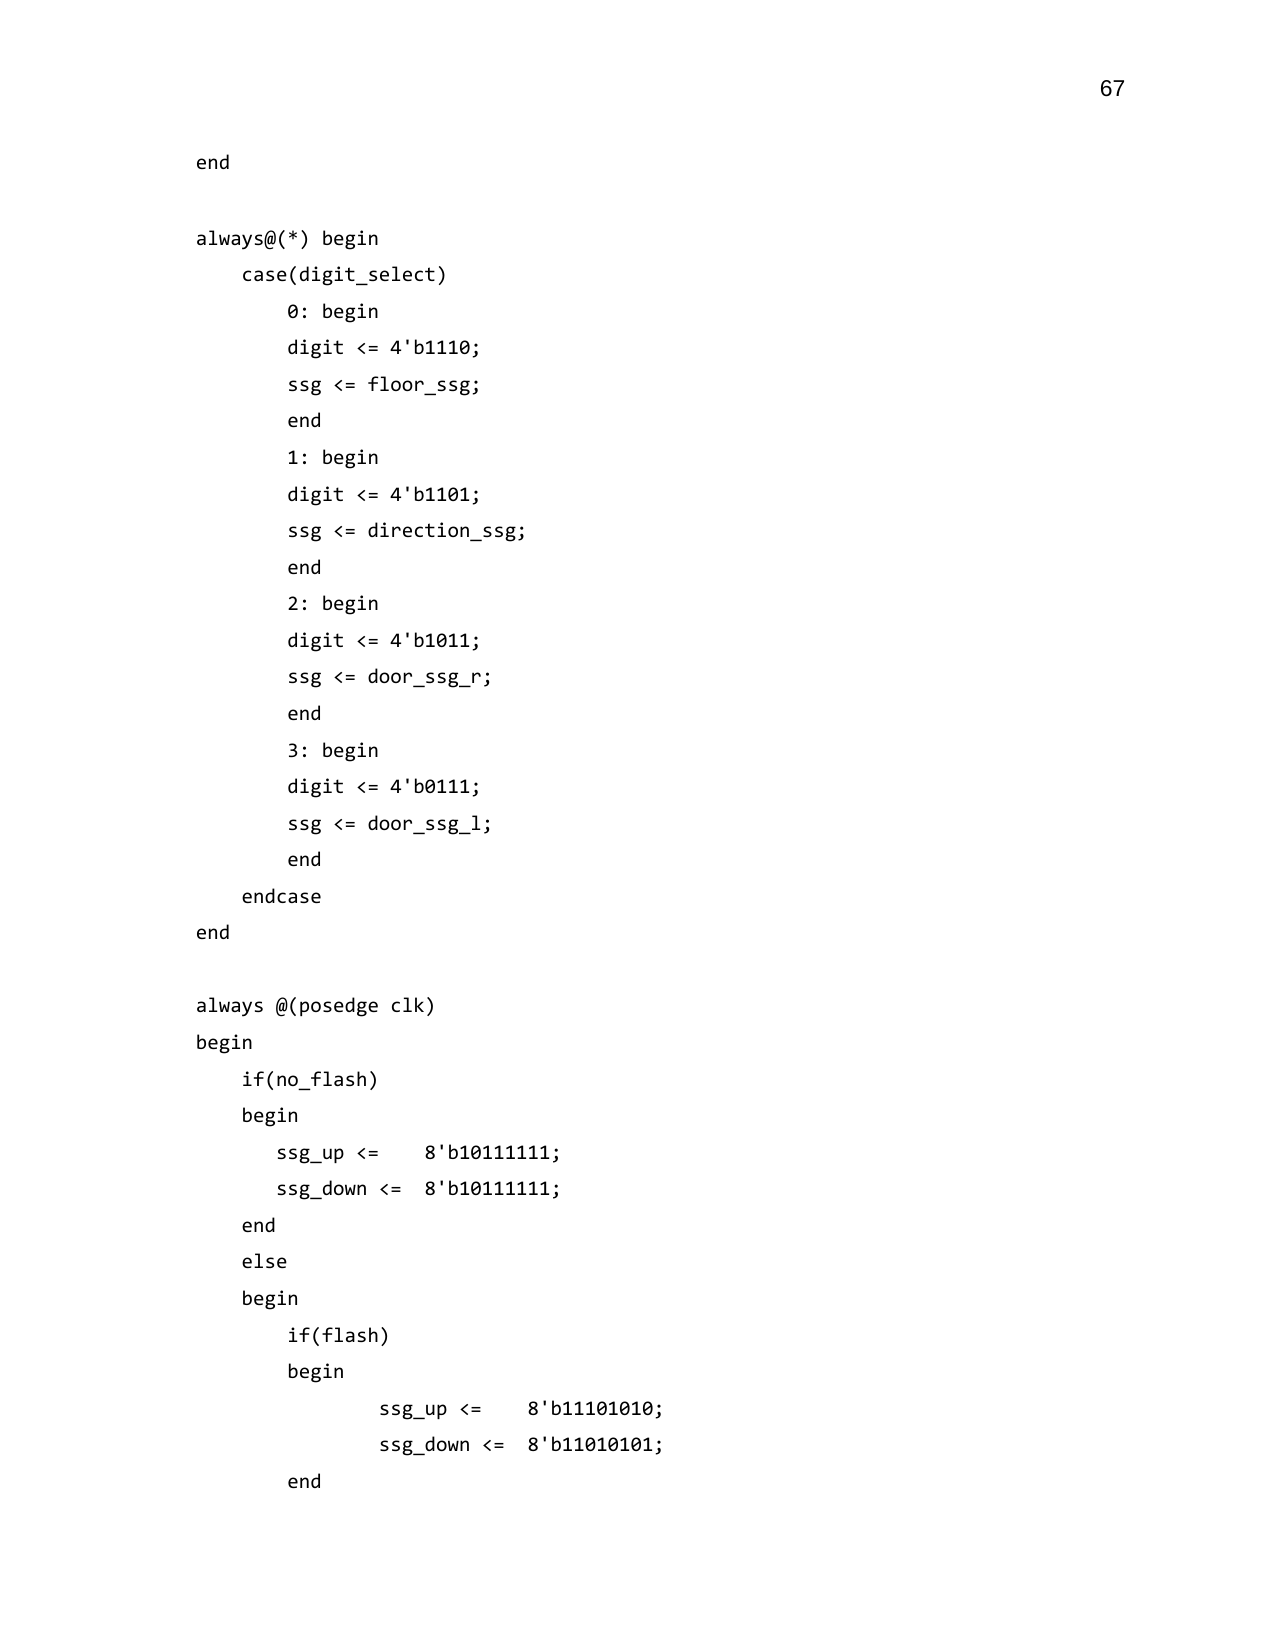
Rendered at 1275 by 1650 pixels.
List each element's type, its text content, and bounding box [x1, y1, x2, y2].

text 1: begin [150, 445, 1125, 470]
text 3: begin [150, 738, 1125, 762]
text else [150, 1250, 1125, 1274]
text begin [150, 1359, 1125, 1384]
text ssg <= direction_ssg; [150, 518, 1125, 543]
text digit <= 4'b1011; [150, 628, 1125, 653]
text begin [150, 1103, 1125, 1128]
text ssg <= floor_ssg; [150, 372, 1125, 397]
text end [150, 409, 1125, 433]
text ssg_up <= 8'b10111111; [150, 1140, 1125, 1164]
text ssg_down <= 8'b11010101; [150, 1433, 1125, 1457]
text end [150, 555, 1125, 579]
text always@(*) begin [150, 226, 1125, 250]
text end [150, 1213, 1125, 1238]
text begin [150, 1030, 1125, 1055]
text digit <= 4'b1110; [150, 336, 1125, 360]
text 2: begin [150, 592, 1125, 616]
text end [150, 701, 1125, 726]
text digit <= 4'b1101; [150, 482, 1125, 506]
text if(no_flash) [150, 1067, 1125, 1091]
text ssg_down <= 8'b10111111; [150, 1177, 1125, 1201]
text end [150, 848, 1125, 872]
text begin [150, 1286, 1125, 1311]
text end [150, 921, 1125, 945]
text digit <= 4'b0111; [150, 774, 1125, 799]
text 0: begin [150, 299, 1125, 323]
text ssg <= door_ssg_l; [150, 811, 1125, 835]
text ssg <= door_ssg_r; [150, 665, 1125, 689]
text endcase [150, 884, 1125, 908]
text always @(posedge clk) [150, 994, 1125, 1018]
text ssg_up <= 8'b11101010; [150, 1396, 1125, 1420]
text end [150, 1469, 1125, 1493]
text if(flash) [150, 1323, 1125, 1347]
text end [150, 150, 1125, 174]
text case(digit_select) [150, 263, 1125, 287]
